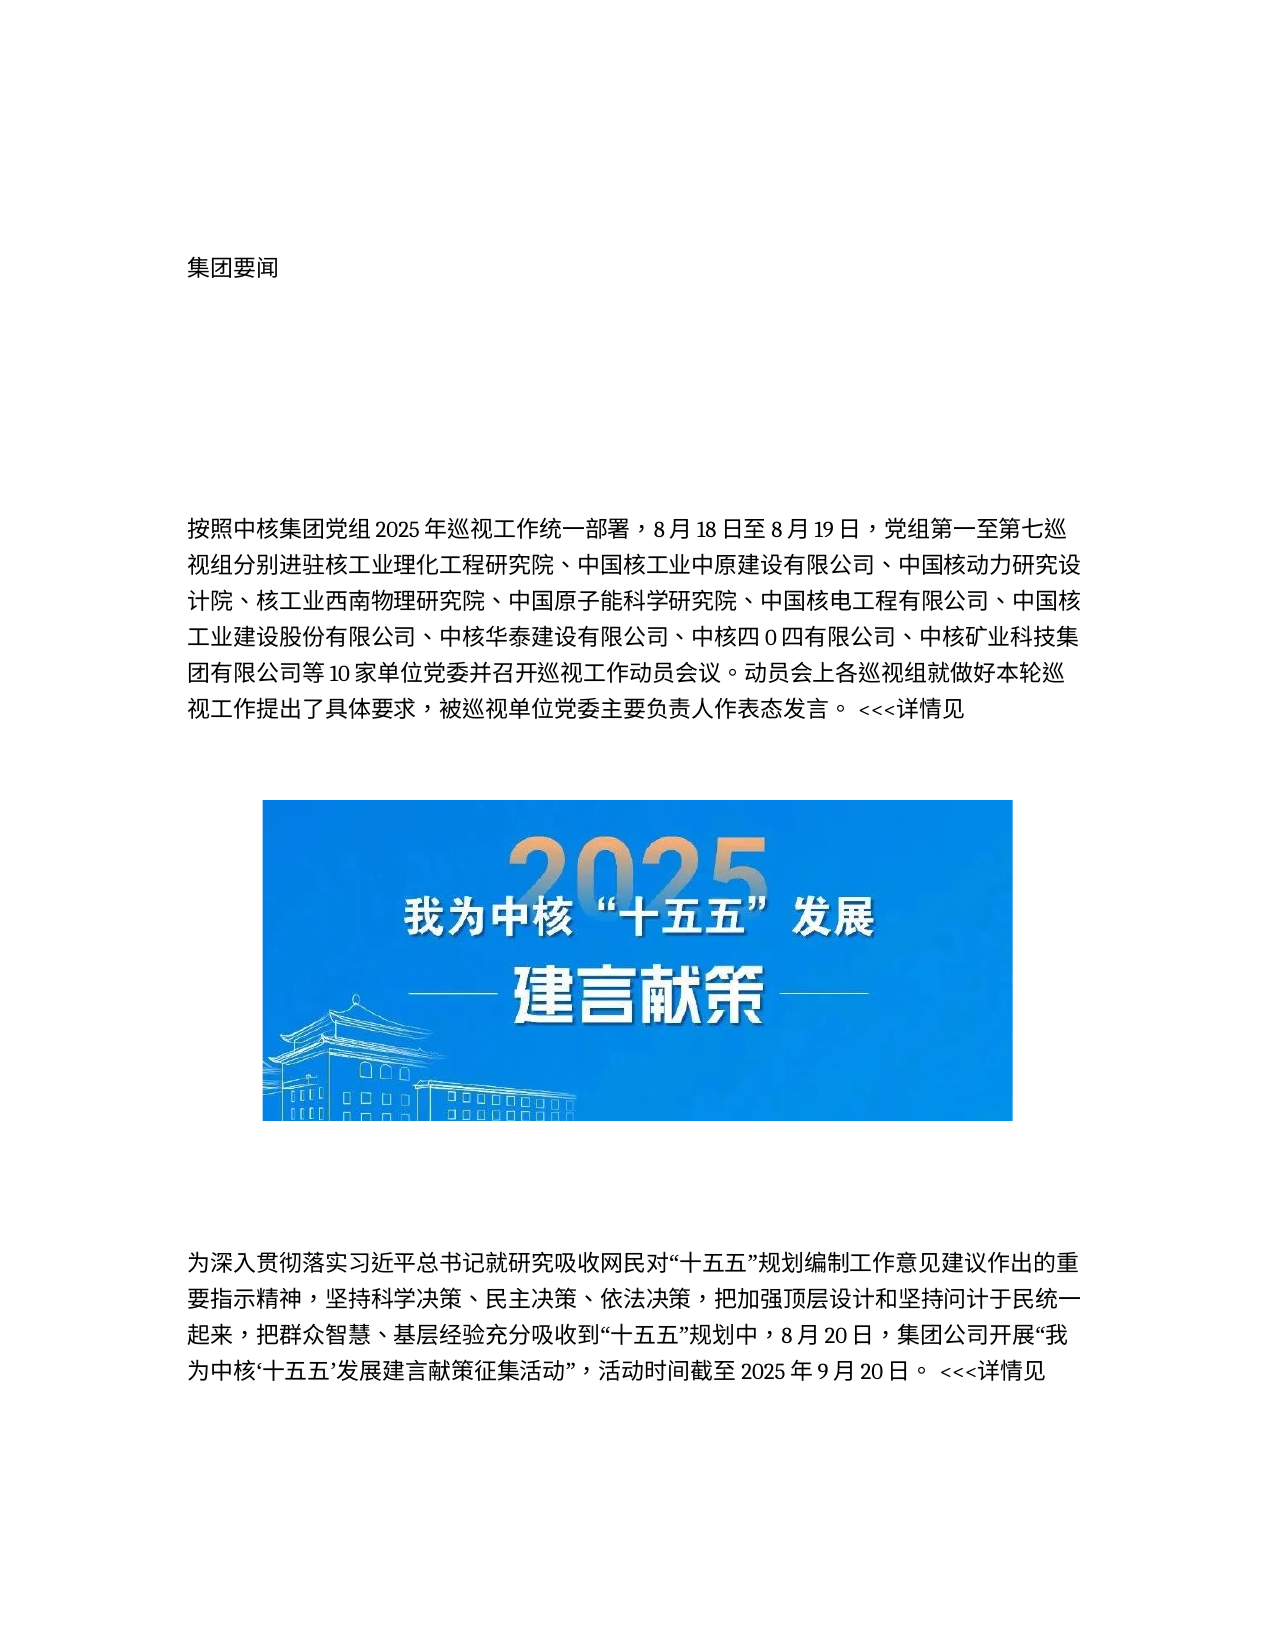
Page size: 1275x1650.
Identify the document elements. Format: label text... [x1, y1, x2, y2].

text 集团要闻 [187, 252, 1087, 283]
picture [262, 800, 1013, 1121]
text 按照中核集团党组2025年巡视工作统一部署，8月18日至8月19日，党组第一至第七巡视组分别进驻核工业理化工程研究院、中国核工业中原建设有限公司、中国核动力研究设计院、核工业西南物理研究院、中国原子能科学研究院、中国核电工程有限公司、中国核工业建设股份有限公司、中核华泰建设有限公司、中核四0四有限公司、中核矿业科技集团有限公司等10家单位党委并召开巡视工作动员会议。动员会上各巡视组就做好本轮巡视工作提出了具体要求，被巡视单位党委主要负责人作表态发言。 <<<详情见 [187, 513, 1087, 724]
text 为深入贯彻落实习近平总书记就研究吸收网民对“十五五”规划编制工作意见建议作出的重要指示精神，坚持科学决策、民主决策、依法决策，把加强顶层设计和坚持问计于民统一起来，把群众智慧、基层经验充分吸收到“十五五”规划中，8月20日，集团公司开展“我为中核‘十五五’发展建言献策征集活动”，活动时间截至2025年9月20日。 <<<详情见 [187, 1247, 1087, 1386]
